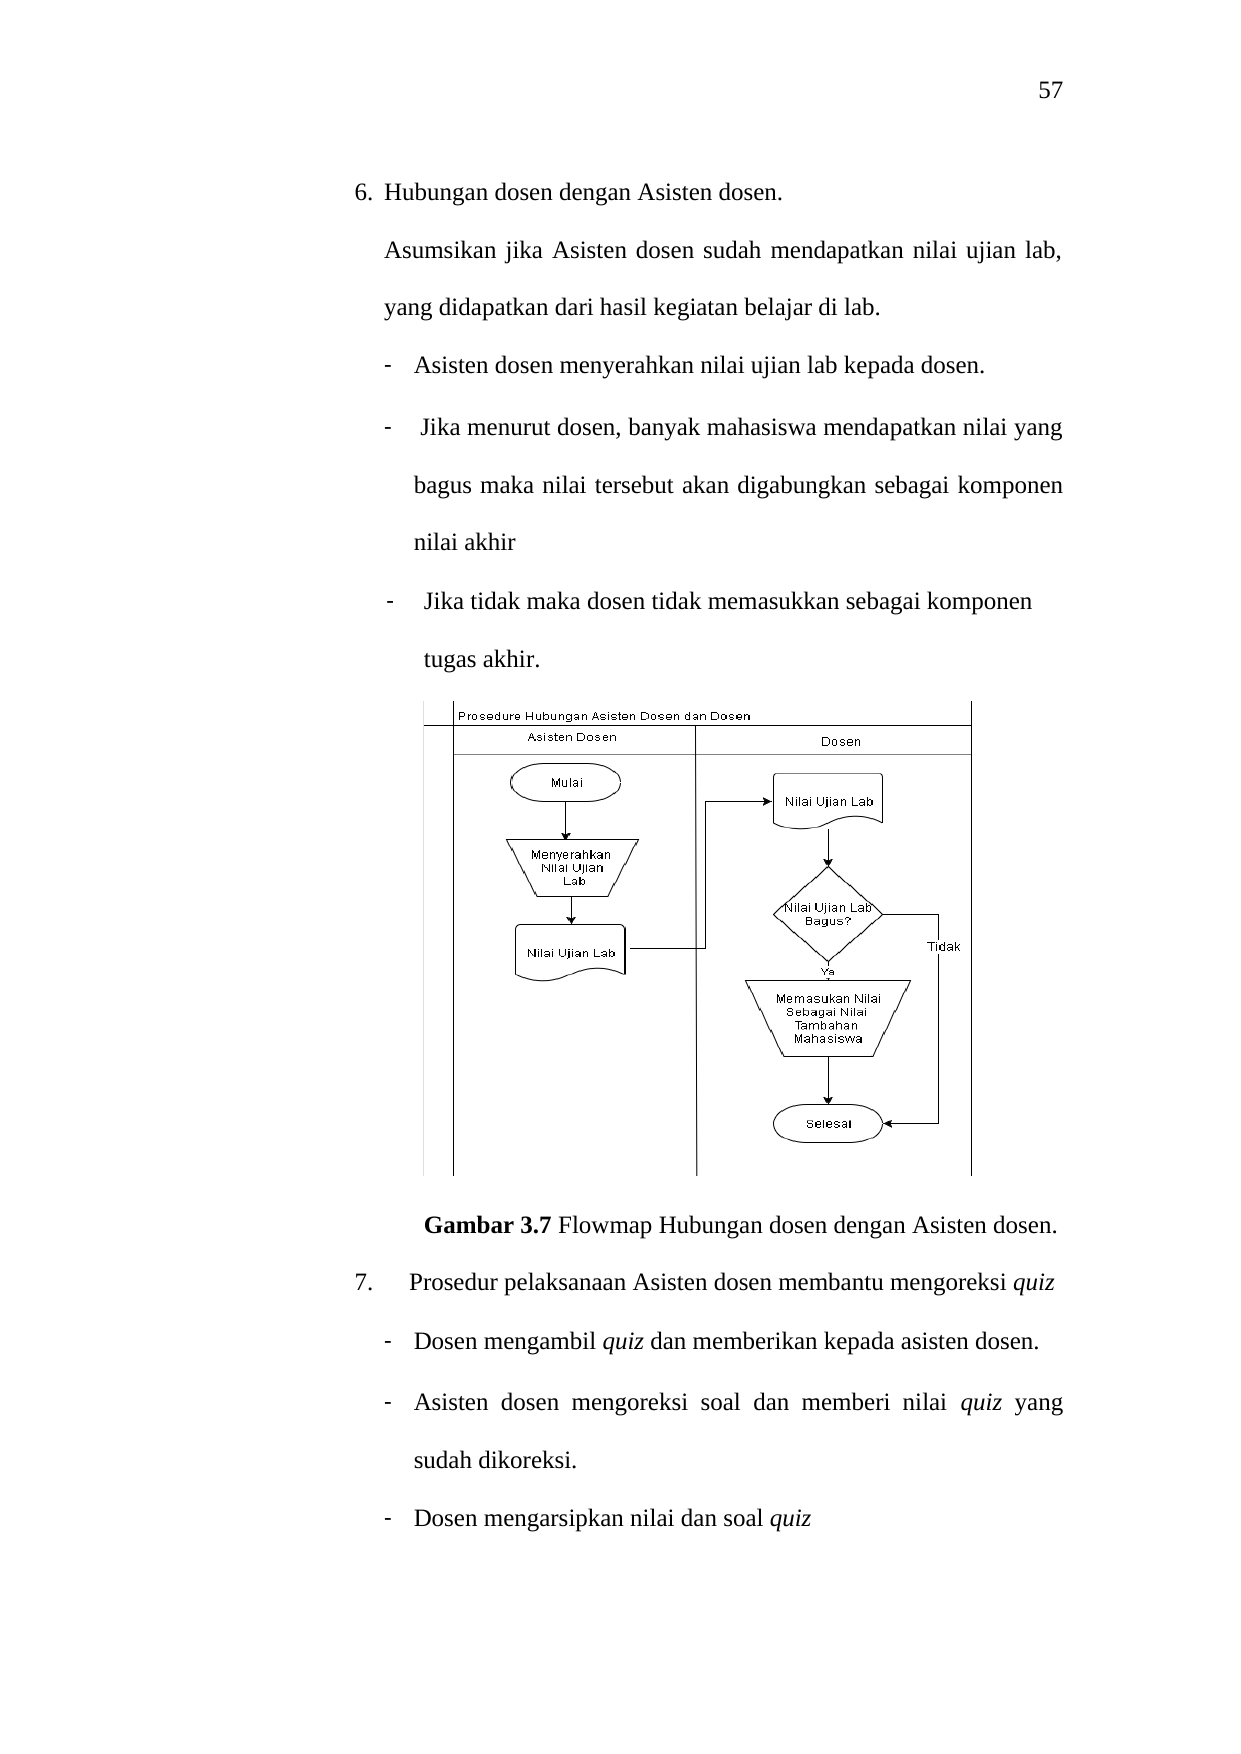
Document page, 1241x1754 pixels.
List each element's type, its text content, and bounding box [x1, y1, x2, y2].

list Prosedur pelaksanaan Asisten dosen membantu mengoreksi quiz [354, 1267, 1063, 1296]
list Asisten dosen menyerahkan nilai ujian lab kepada dosen. [384, 350, 1063, 380]
list Jika menurut dosen, banyak mahasiswa mendapatkan nilai yang bagus maka nilai tersebut akan digabungkan sebagai komponen nilai akhir [384, 411, 1063, 556]
list Asumsikan jika Asisten dosen sudah mendapatkan nilai ujian lab, yang didapatkan dari hasil kegiatan belajar di lab. [384, 235, 1063, 321]
list Jika tidak maka dosen tidak memasukkan sebagai komponen tugas akhir. Gambar 3.7 Flowmap Hubungan dosen dengan Asisten dosen. [386, 585, 1063, 1238]
list Dosen mengambil quiz dan memberikan kepada asisten dosen. [384, 1325, 1063, 1355]
list Dosen mengarsipkan nilai dan soal quiz [384, 1503, 1063, 1533]
list Asisten dosen mengoreksi soal dan memberi nilai quiz yang sudah dikoreksi. [384, 1386, 1063, 1474]
list Hubungan dosen dengan Asisten dosen. [354, 177, 1063, 206]
